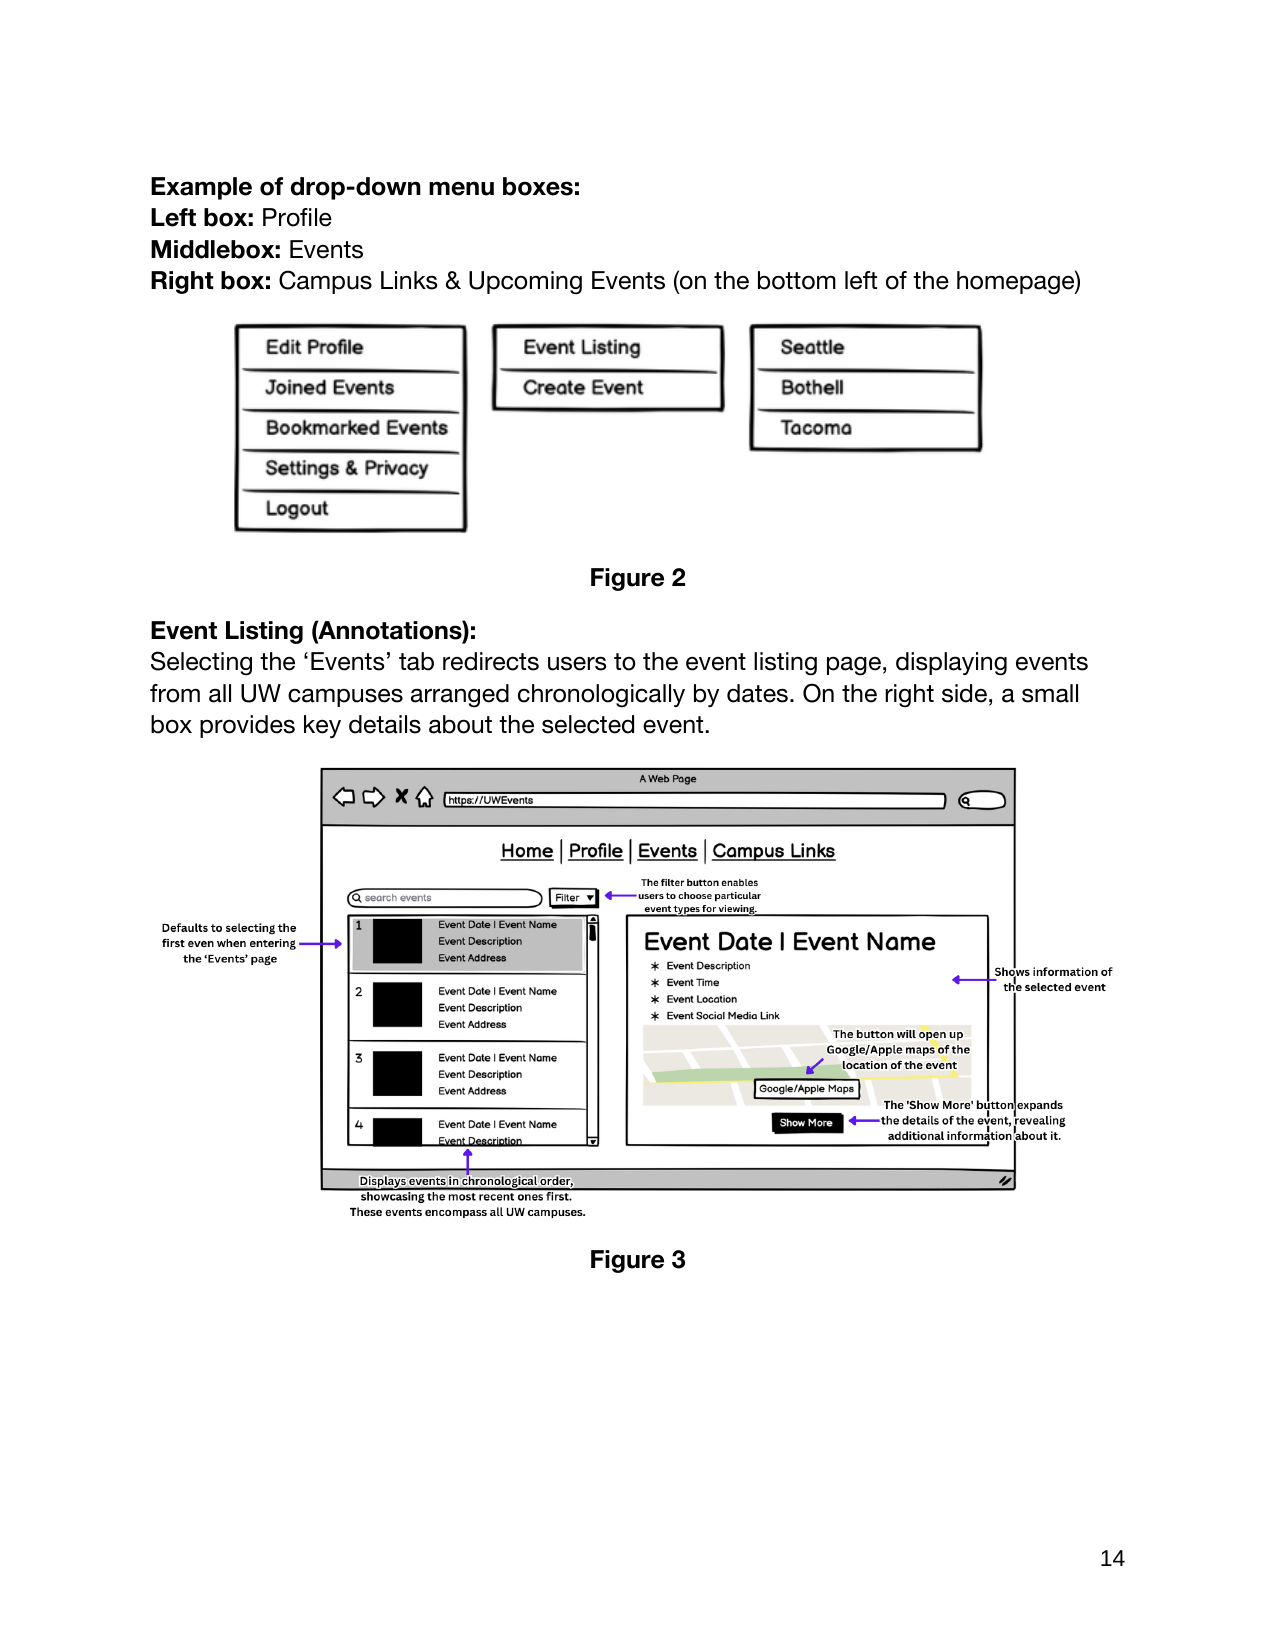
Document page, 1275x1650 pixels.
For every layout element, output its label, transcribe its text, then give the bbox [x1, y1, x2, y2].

text Example of drop-down menu boxes: Left box: Profile Middlebox: Events Right box: Campus Links & Upcoming Events (on the bottom left of the homepage) [150, 171, 1125, 297]
picture [228, 317, 991, 542]
text Event Listing (Annotations): Selecting the ‘Events’ tab redirects users to the event listing page, displaying events from all UW campuses arranged chronologically by dates. On the right side, a small box provides key details about the selected event. [150, 615, 1125, 741]
text Figure 2 [150, 562, 1125, 594]
picture [156, 761, 1119, 1224]
text Figure 3 [150, 1244, 1125, 1276]
